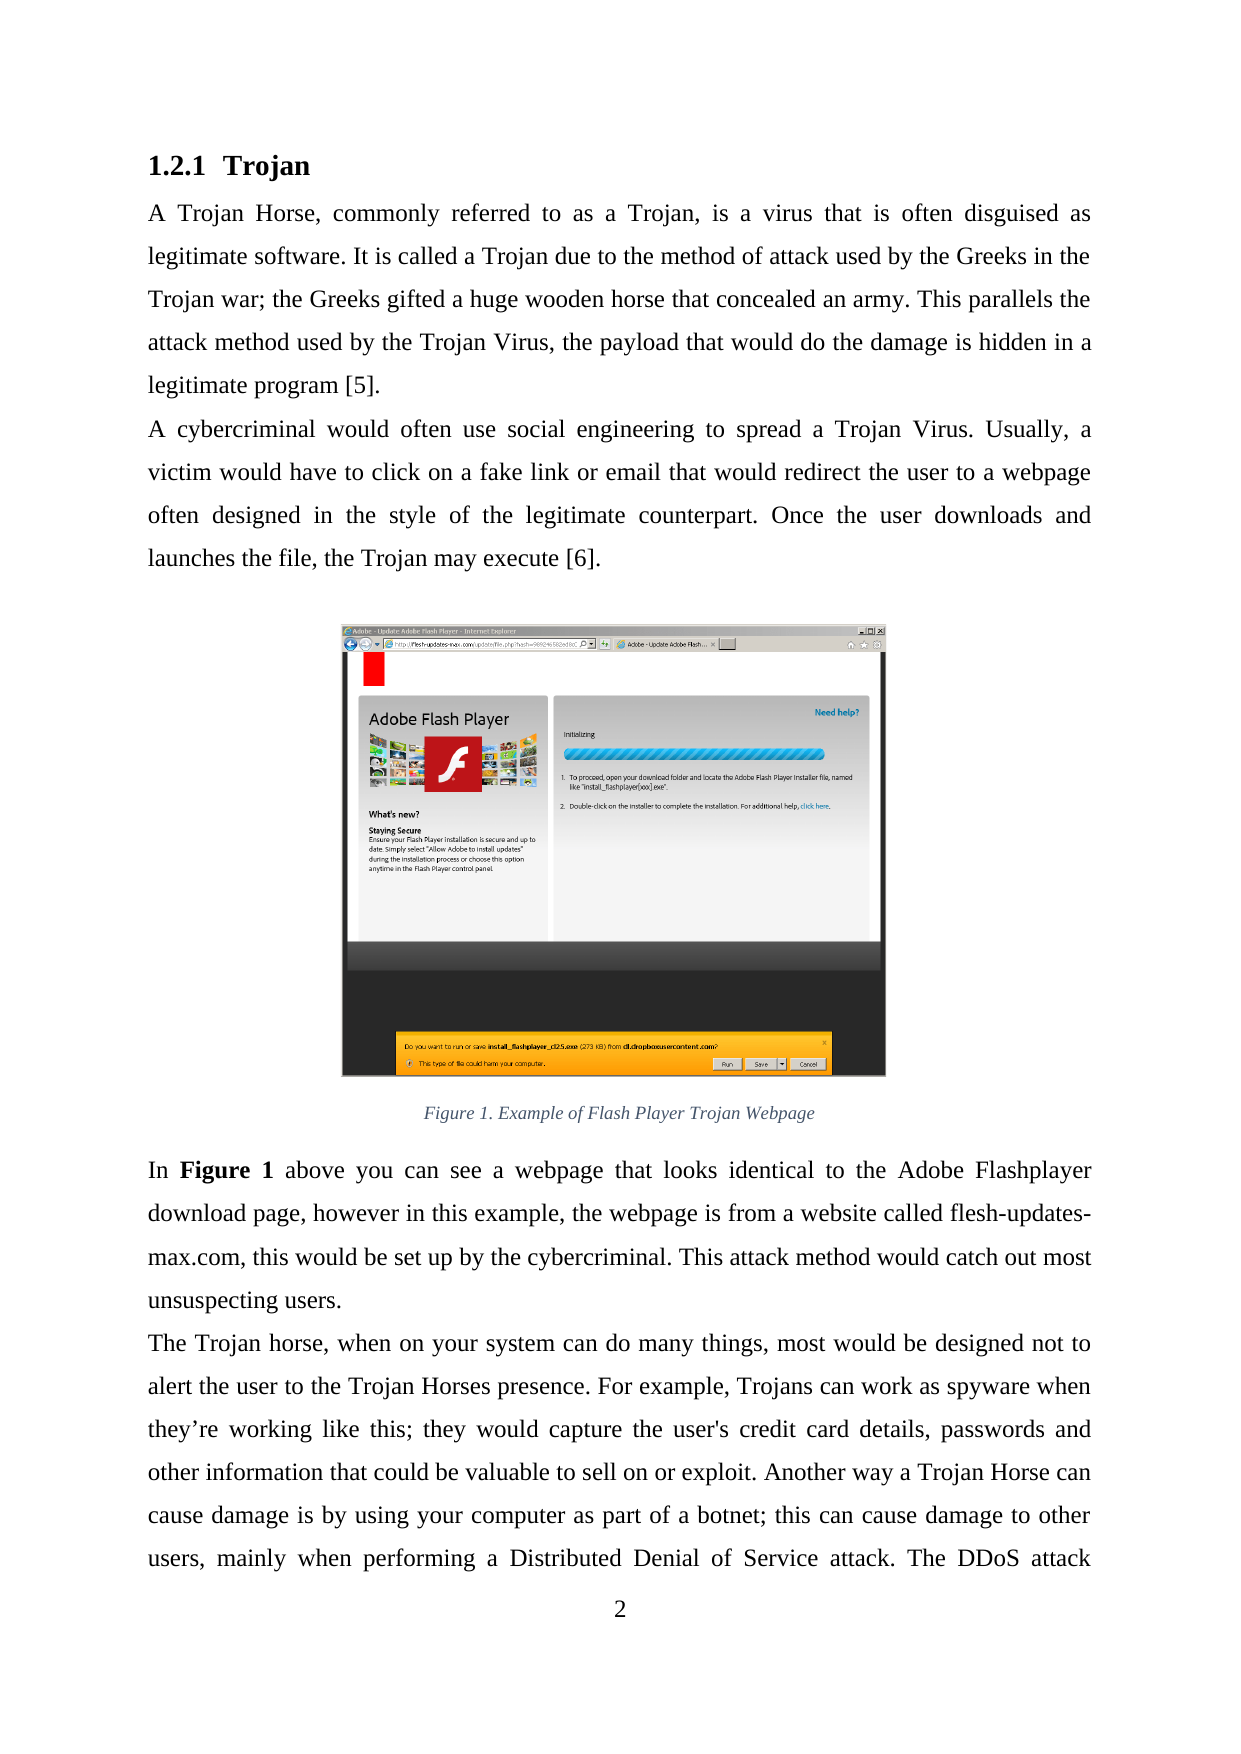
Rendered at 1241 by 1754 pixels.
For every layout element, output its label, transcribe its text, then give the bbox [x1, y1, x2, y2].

text In Figure 1 above you can see a webpage that looks identical to the Adobe Flashplayer download page, however in this example, the webpage is from a website called flesh-updates-max.com, this would be set up by the cybercriminal. This attack method would catch out most unsuspecting users. [148, 1155, 1092, 1313]
text A Trojan Horse, commonly referred to as a Trojan, is a virus that is often disguised as legitimate software. It is called a Trojan due to the method of attack used by the Greeks in the Trojan war; the Greeks gifted a huge wooden horse that concealed an army. This parallels the attack method used by the Trojan Virus, the payload that would do the damage is hidden in a legitimate program . [148, 198, 1092, 399]
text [148, 1328, 1092, 1572]
text A cybercriminal would often use social engineering to spread a Trojan Virus. Usually, a victim would have to click on a fake link or email that would redirect the user to a webpage often designed in the style of the legitimate counterpart. Once the user downloads and launches the file, the Trojan may execute . [148, 414, 1092, 572]
subtitle Trojan [148, 148, 1092, 181]
picture [340, 624, 887, 1077]
